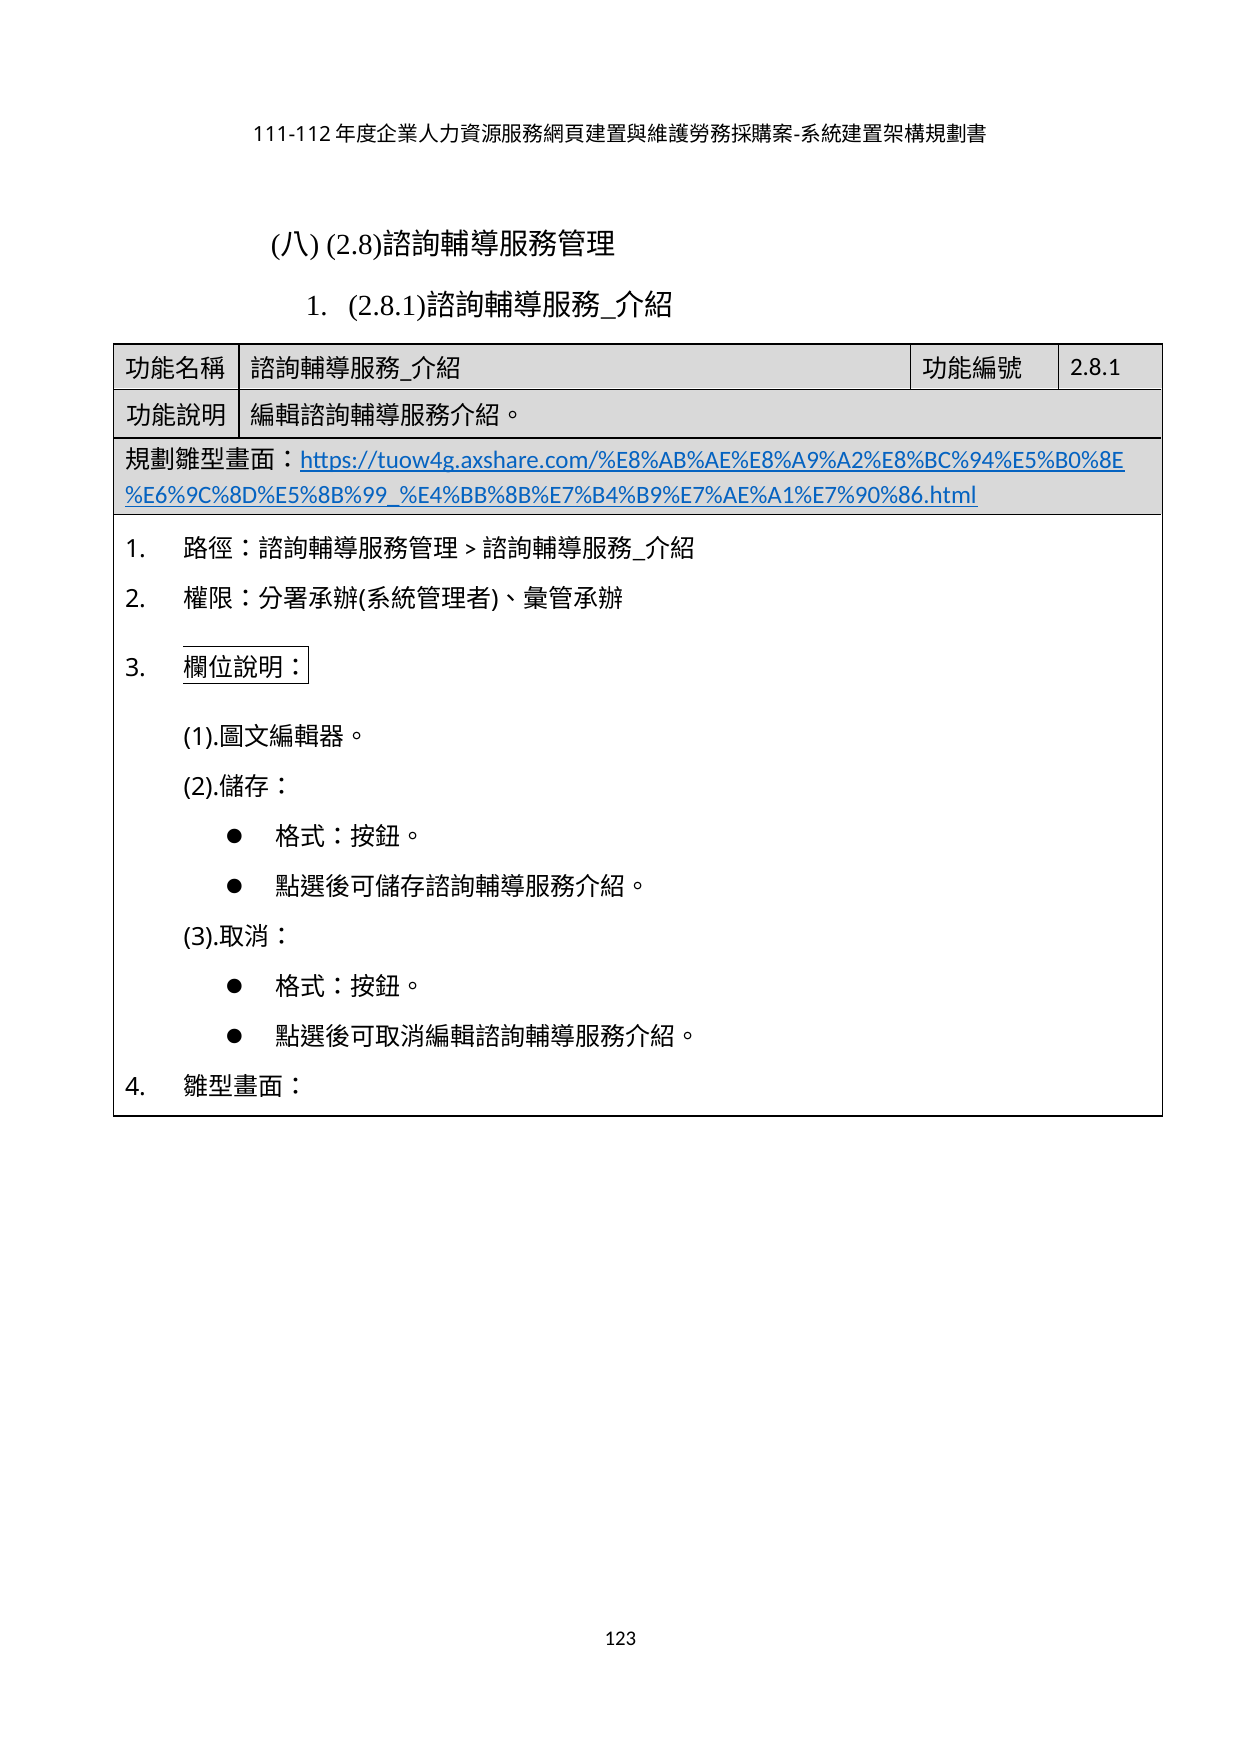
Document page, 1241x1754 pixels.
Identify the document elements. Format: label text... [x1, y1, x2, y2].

table_header 功能名稱 [114, 345, 238, 388]
table_cell 功能說明 [114, 390, 238, 437]
list 1. (2.8.1)諮詢輔導服務_介紹 [306, 282, 1053, 324]
list (八) (2.8)諮詢輔導服務管理 [271, 221, 1053, 263]
table_header 諮詢輔導服務_介紹 [240, 345, 910, 388]
table_cell 規劃雛型畫面：https://tuow4g.axshare.com/%E8%AB%AE%E8%A9%A2%E8%BC%94%E5%B0%8E%E6%9C%8D%E5%8B%99_%E4%BB%8B%E7%B4%B9%E7%AE%A1%E7%90%86.html [114, 437, 1162, 514]
table_header 2.8.1 [1059, 345, 1162, 388]
table_cell 路徑：諮詢輔導服務管理 > 諮詢輔導服務_介紹 權限：分署承辦(系統管理者)、彙管承辦 欄位說明： (1).圖文編輯器。 (2).儲存： 格式：按鈕。 點選後可儲存諮詢輔導服務介紹。 (3).取消： 格式：按鈕。 點選後可取消編輯諮詢輔導服務介紹。 雛型畫面： [114, 514, 1162, 1115]
table_header 功能編號 [911, 345, 1058, 388]
table_cell 編輯諮詢輔導服務介紹。 [240, 389, 1162, 437]
